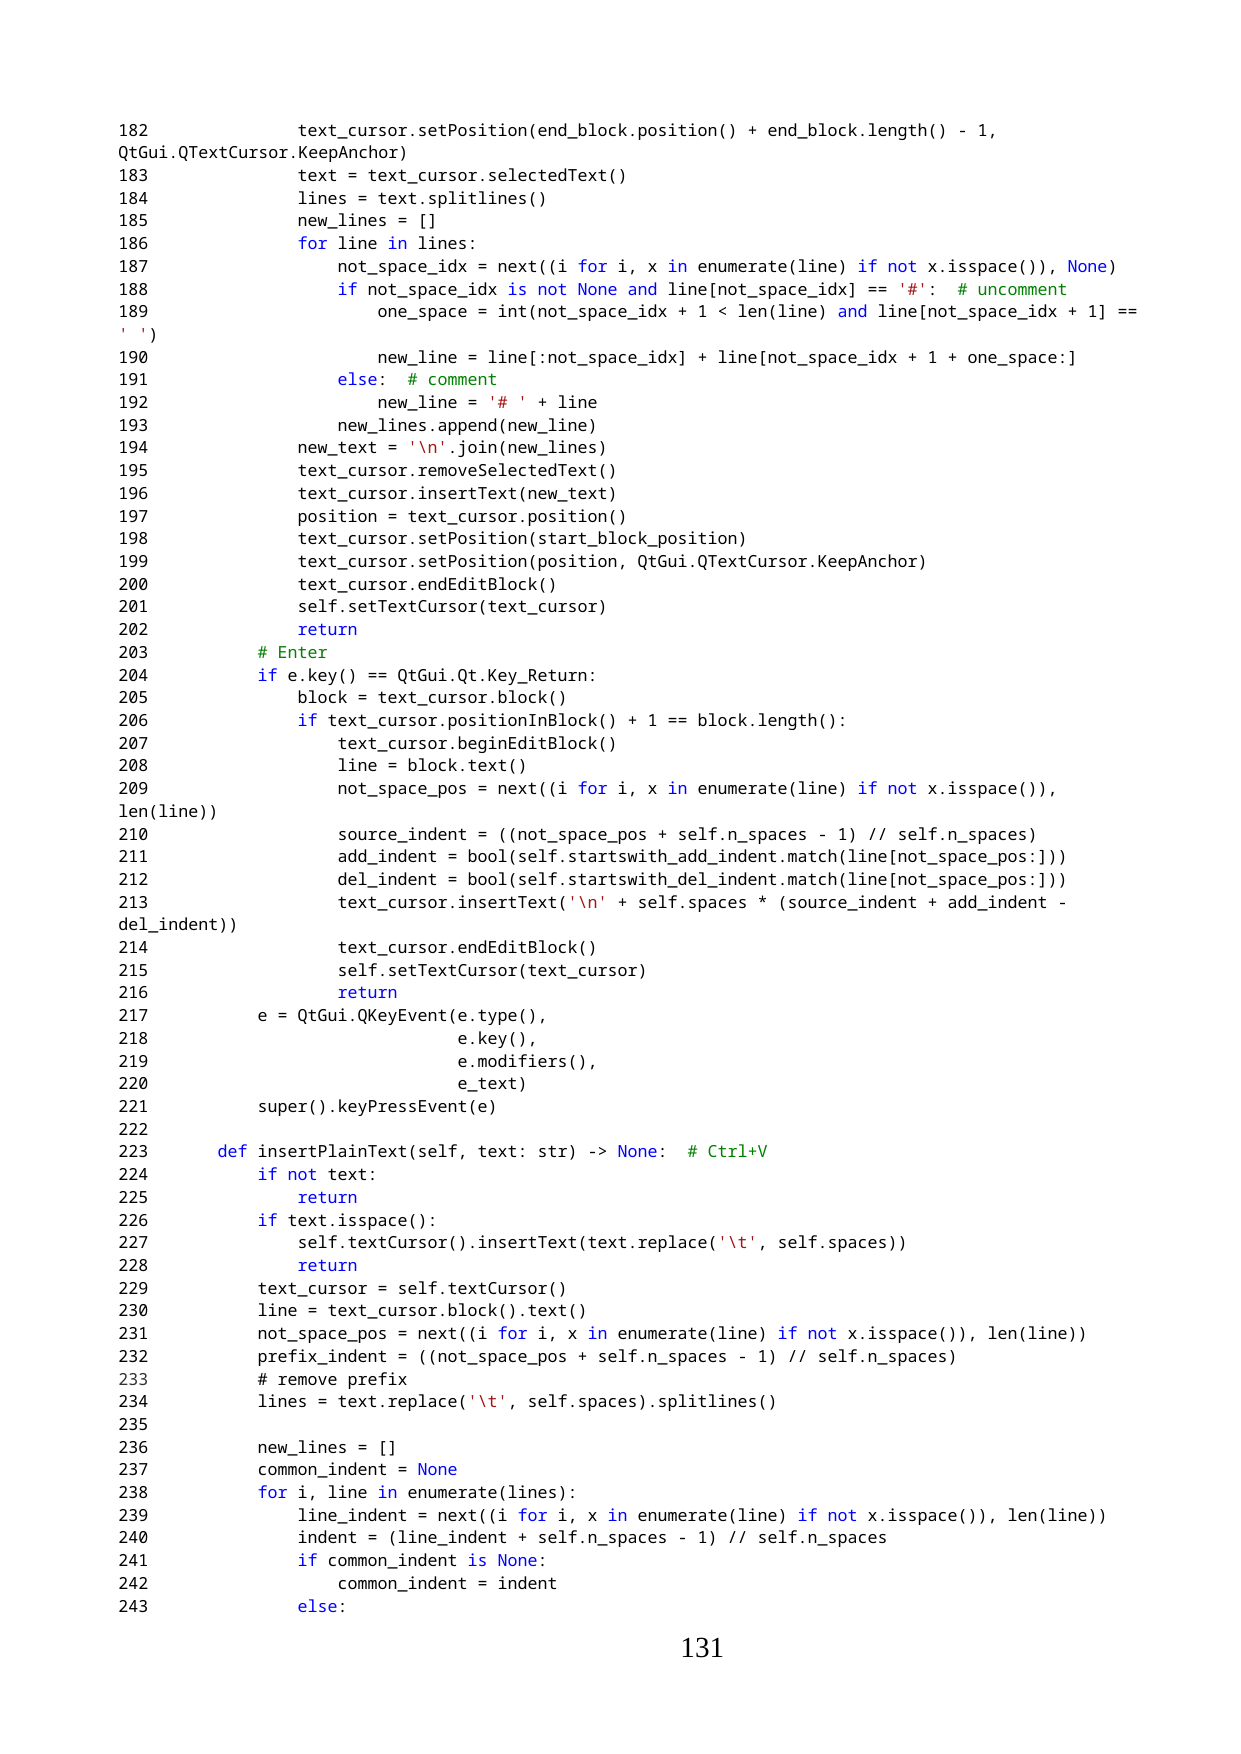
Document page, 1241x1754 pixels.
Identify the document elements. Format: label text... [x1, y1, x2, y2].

text text_cursor.beginEditBlock() [118, 731, 1152, 754]
text new_lines = [] [118, 209, 1152, 232]
text # Enter [118, 640, 1152, 663]
text return [118, 1253, 1152, 1276]
text not_space_pos = next((i for i, x in enumerate(line) if not x.isspace()), len(line)) [118, 777, 1152, 822]
text lines = text.replace('\t', self.spaces).splitlines() [118, 1390, 1152, 1412]
text not_space_idx = next((i for i, x in enumerate(line) if not x.isspace()), None) [118, 254, 1152, 277]
text e_text) [118, 1072, 1152, 1094]
text self.setTextCursor(text_cursor) [118, 958, 1152, 981]
text if e.key() == QtGui.Qt.Key_Return: [118, 663, 1152, 686]
text new_line = line[:not_space_idx] + line[not_space_idx + 1 + one_space:] [118, 345, 1152, 368]
text common_indent = None [118, 1458, 1152, 1481]
text def insertPlainText(self, text: str) -> None: # Ctrl+V [118, 1140, 1152, 1163]
text text_cursor.setPosition(end_block.position() + end_block.length() - 1, QtGui.QTextCursor.KeepAnchor) [118, 118, 1152, 163]
text lines = text.splitlines() [118, 186, 1152, 209]
text e.key(), [118, 1026, 1152, 1049]
text new_text = '\n'.join(new_lines) [118, 436, 1152, 459]
text text_cursor.endEditBlock() [118, 936, 1152, 958]
text text_cursor.insertText(new_text) [118, 481, 1152, 504]
text new_lines.append(new_line) [118, 413, 1152, 436]
text not_space_pos = next((i for i, x in enumerate(line) if not x.isspace()), len(line)) [118, 1322, 1152, 1344]
text del_indent = bool(self.startswith_del_indent.match(line[not_space_pos:])) [118, 867, 1152, 890]
text add_indent = bool(self.startswith_add_indent.match(line[not_space_pos:])) [118, 845, 1152, 867]
text position = text_cursor.position() [118, 504, 1152, 527]
text source_indent = ((not_space_pos + self.n_spaces - 1) // self.n_spaces) [118, 822, 1152, 845]
text if common_indent is None: [118, 1549, 1152, 1571]
text if text.isspace(): [118, 1208, 1152, 1231]
text else: [118, 1594, 1152, 1617]
text block = text_cursor.block() [118, 686, 1152, 708]
text self.textCursor().insertText(text.replace('\t', self.spaces)) [118, 1231, 1152, 1253]
text text_cursor.setPosition(position, QtGui.QTextCursor.KeepAnchor) [118, 549, 1152, 572]
text common_indent = indent [118, 1571, 1152, 1594]
text text_cursor.insertText('\n' + self.spaces * (source_indent + add_indent - del_indent)) [118, 890, 1152, 936]
text text_cursor.removeSelectedText() [118, 459, 1152, 481]
text if not_space_idx is not None and line[not_space_idx] == '#': # uncomment [118, 277, 1152, 300]
text self.setTextCursor(text_cursor) [118, 595, 1152, 618]
text if not text: [118, 1163, 1152, 1185]
text # remove prefix [118, 1367, 1152, 1390]
text for line in lines: [118, 232, 1152, 254]
text new_lines = [] [118, 1435, 1152, 1458]
text one_space = int(not_space_idx + 1 < len(line) and line[not_space_idx + 1] == ' ') [118, 300, 1152, 345]
text indent = (line_indent + self.n_spaces - 1) // self.n_spaces [118, 1526, 1152, 1549]
text return [118, 618, 1152, 640]
text prefix_indent = ((not_space_pos + self.n_spaces - 1) // self.n_spaces) [118, 1344, 1152, 1367]
text if text_cursor.positionInBlock() + 1 == block.length(): [118, 708, 1152, 731]
text text = text_cursor.selectedText() [118, 163, 1152, 186]
text text_cursor.endEditBlock() [118, 572, 1152, 595]
text text_cursor.setPosition(start_block_position) [118, 527, 1152, 549]
text line = block.text() [118, 754, 1152, 777]
text return [118, 1185, 1152, 1208]
text for i, line in enumerate(lines): [118, 1481, 1152, 1503]
text line_indent = next((i for i, x in enumerate(line) if not x.isspace()), len(line)) [118, 1503, 1152, 1526]
text return [118, 981, 1152, 1004]
text super().keyPressEvent(e) [118, 1094, 1152, 1117]
text e.modifiers(), [118, 1049, 1152, 1072]
text line = text_cursor.block().text() [118, 1299, 1152, 1322]
text text_cursor = self.textCursor() [118, 1276, 1152, 1299]
text else: # comment [118, 368, 1152, 391]
text new_line = '# ' + line [118, 391, 1152, 413]
text e = QtGui.QKeyEvent(e.type(), [118, 1004, 1152, 1026]
